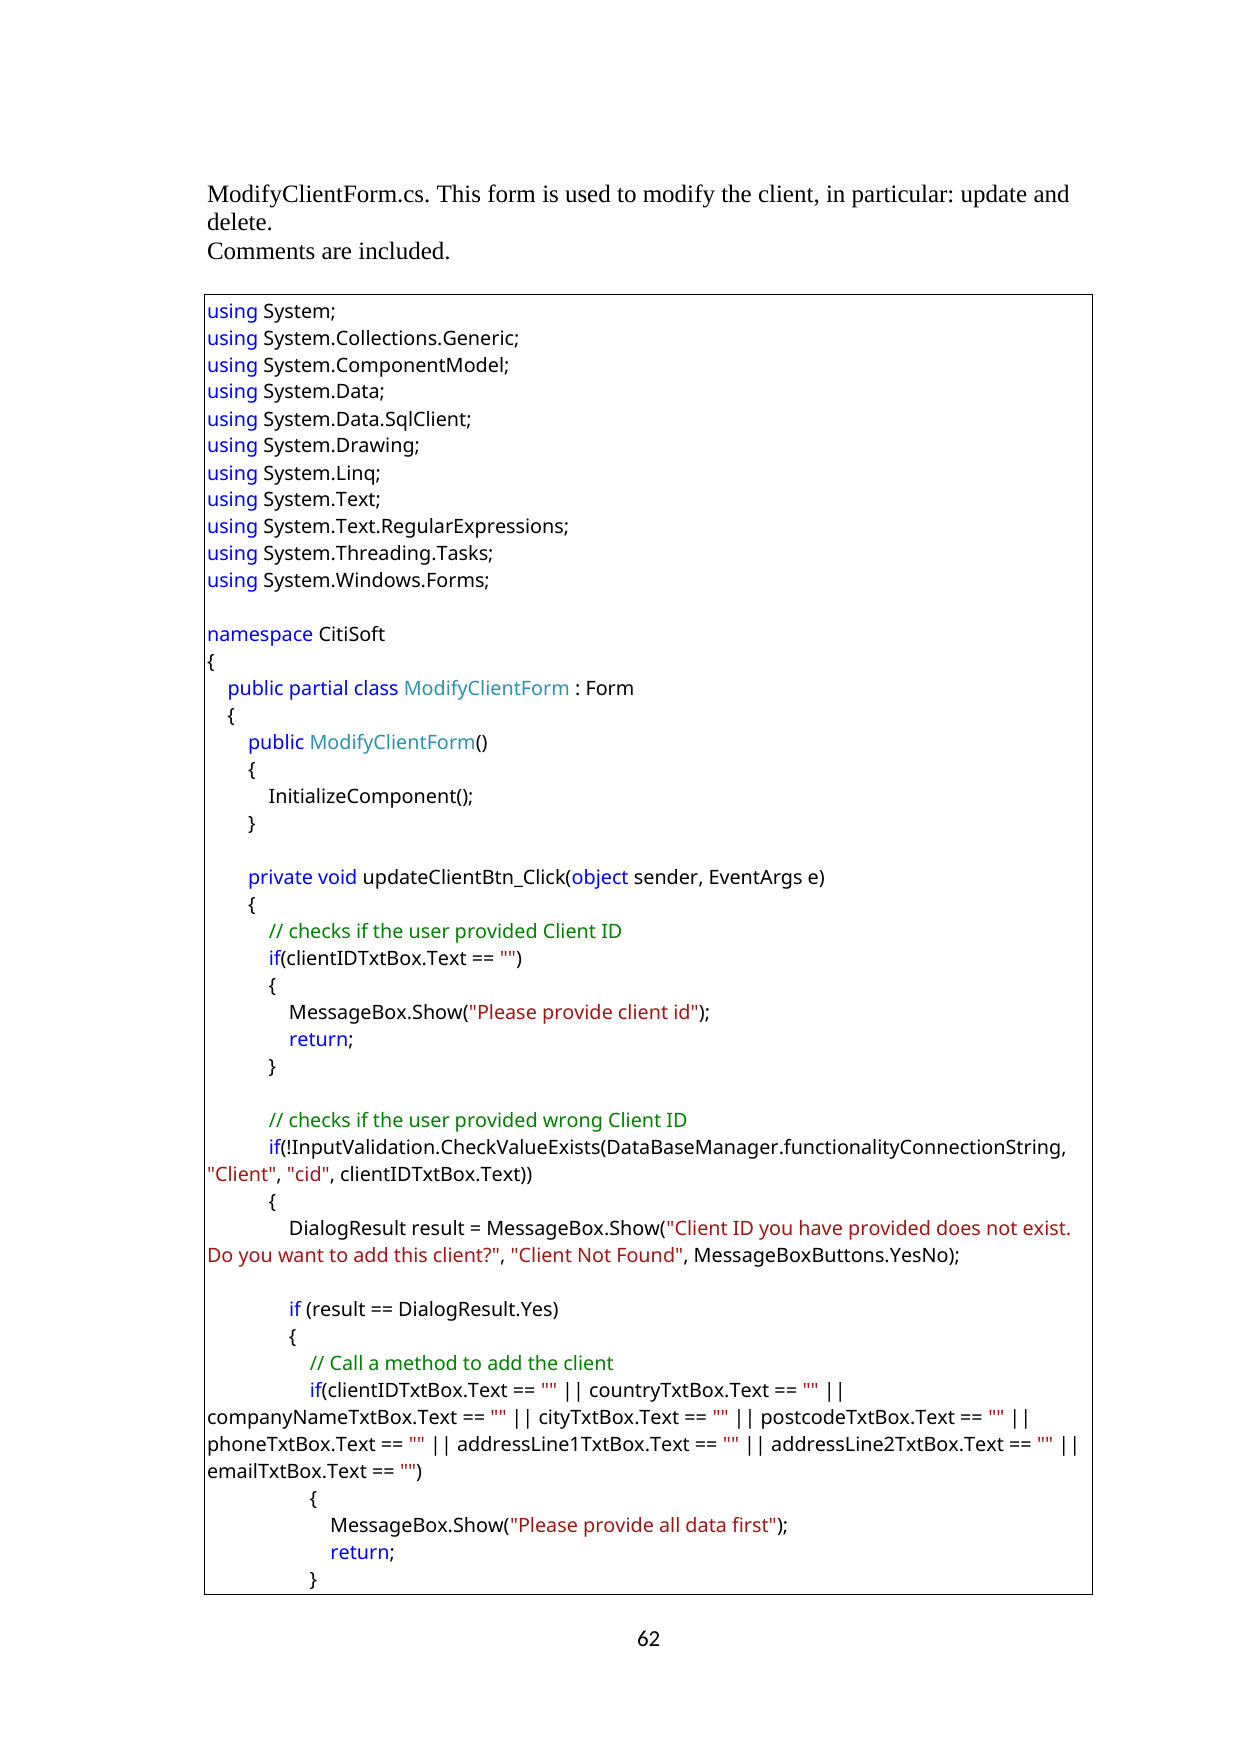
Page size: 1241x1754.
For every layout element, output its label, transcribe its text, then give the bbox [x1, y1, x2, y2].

text namespace CitiSoft [207, 621, 1090, 648]
text if(!InputValidation.CheckValueExists(DataBaseManager.functionalityConnectionString, "Client", "cid", clientIDTxtBox.Text)) [207, 1133, 1090, 1187]
text if(clientIDTxtBox.Text == "" || countryTxtBox.Text == "" || companyNameTxtBox.Text == "" || cityTxtBox.Text == "" || postcodeTxtBox.Text == "" || phoneTxtBox.Text == "" || addressLine1TxtBox.Text == "" || addressLine2TxtBox.Text == "" || emailTxtBox.Text == "") [207, 1376, 1090, 1484]
text DialogResult result = MessageBox.Show("Client ID you have provided does not exist. Do you want to add this client?", "Client Not Found", MessageBoxButtons.YesNo); [207, 1214, 1090, 1268]
text } [207, 1052, 1090, 1079]
text using System.Collections.Generic; [207, 324, 1090, 351]
text using System.Data.SqlClient; [207, 405, 1090, 432]
text { [207, 971, 1090, 998]
text return; [207, 1025, 1090, 1052]
text } [207, 809, 1090, 836]
text MessageBox.Show("Please provide all data first"); [207, 1511, 1090, 1538]
text { [207, 1187, 1090, 1214]
text { [207, 1322, 1090, 1349]
text { [207, 756, 1090, 782]
text private void updateClientBtn_Click(object sender, EventArgs e) [207, 863, 1090, 890]
text using System.Linq; [207, 459, 1090, 486]
text using System; [205, 295, 1092, 324]
text { [207, 702, 1090, 728]
text public partial class ModifyClientForm : Form [207, 674, 1090, 702]
text Comments are included. [207, 236, 1090, 265]
text ModifyClientForm.cs. This form is used to modify the client, in particular: update and delete. [207, 179, 1090, 236]
text using System.ComponentModel; [207, 351, 1090, 378]
text if(clientIDTxtBox.Text == "") [207, 944, 1090, 971]
text return; [207, 1538, 1090, 1562]
text using System.Data; [207, 378, 1090, 405]
text InitializeComponent(); [207, 782, 1090, 809]
text { [207, 1484, 1090, 1511]
text using System.Text; [207, 486, 1090, 513]
text } [205, 1562, 1092, 1594]
text { [207, 648, 1090, 674]
text // checks if the user provided wrong Client ID [207, 1106, 1090, 1133]
text using System.Windows.Forms; [207, 567, 1090, 594]
text // Call a method to add the client [207, 1349, 1090, 1376]
text { [207, 890, 1090, 917]
text if (result == DialogResult.Yes) [207, 1295, 1090, 1322]
text public ModifyClientForm() [207, 728, 1090, 756]
text MessageBox.Show("Please provide client id"); [207, 998, 1090, 1025]
text using System.Threading.Tasks; [207, 540, 1090, 567]
text // checks if the user provided Client ID [207, 917, 1090, 944]
text using System.Drawing; [207, 432, 1090, 459]
text using System.Text.RegularExpressions; [207, 513, 1090, 540]
